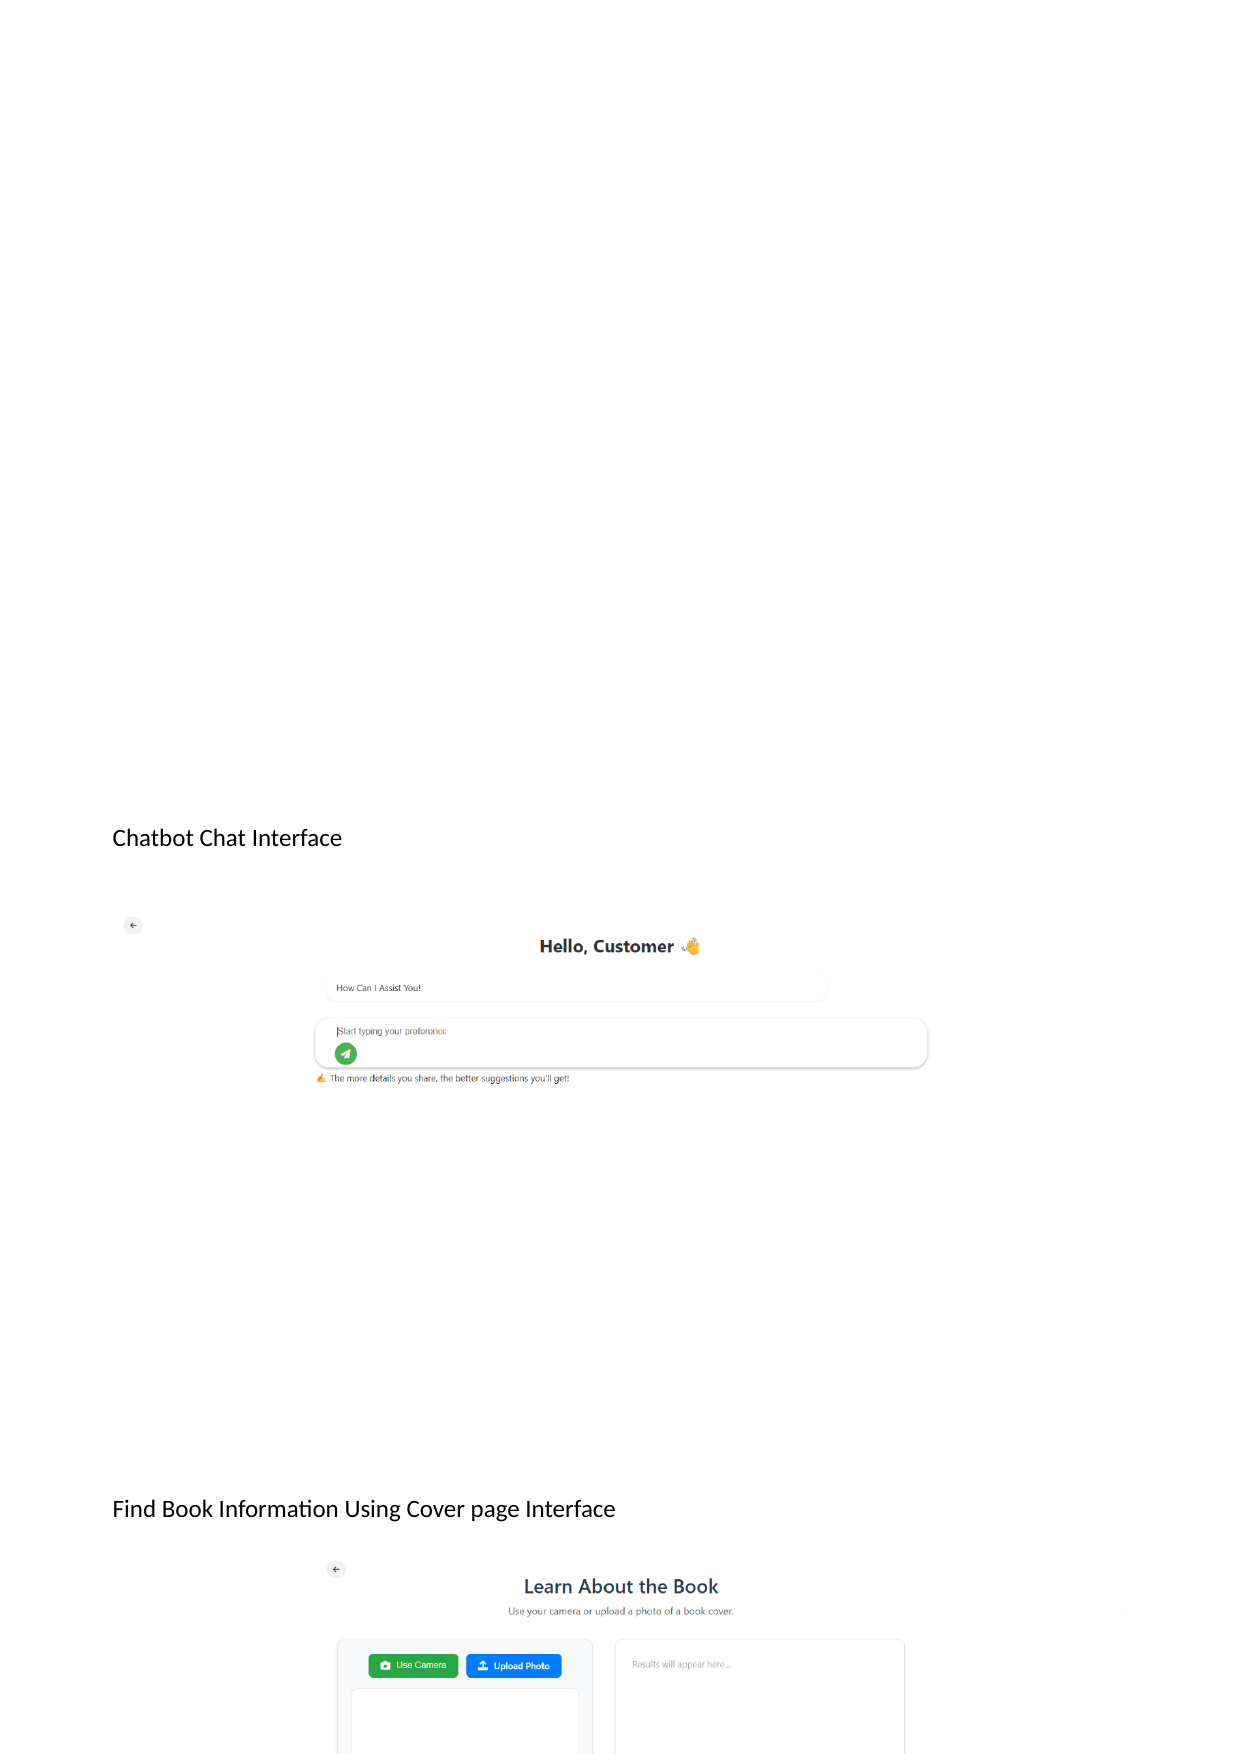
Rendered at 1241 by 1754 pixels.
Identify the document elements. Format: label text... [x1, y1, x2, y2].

text Chatbot Chat Interface [112, 822, 1128, 852]
picture [112, 906, 1128, 1113]
picture [112, 1551, 1128, 1754]
text Find Book Information Using Cover page Interface [112, 1493, 1128, 1524]
